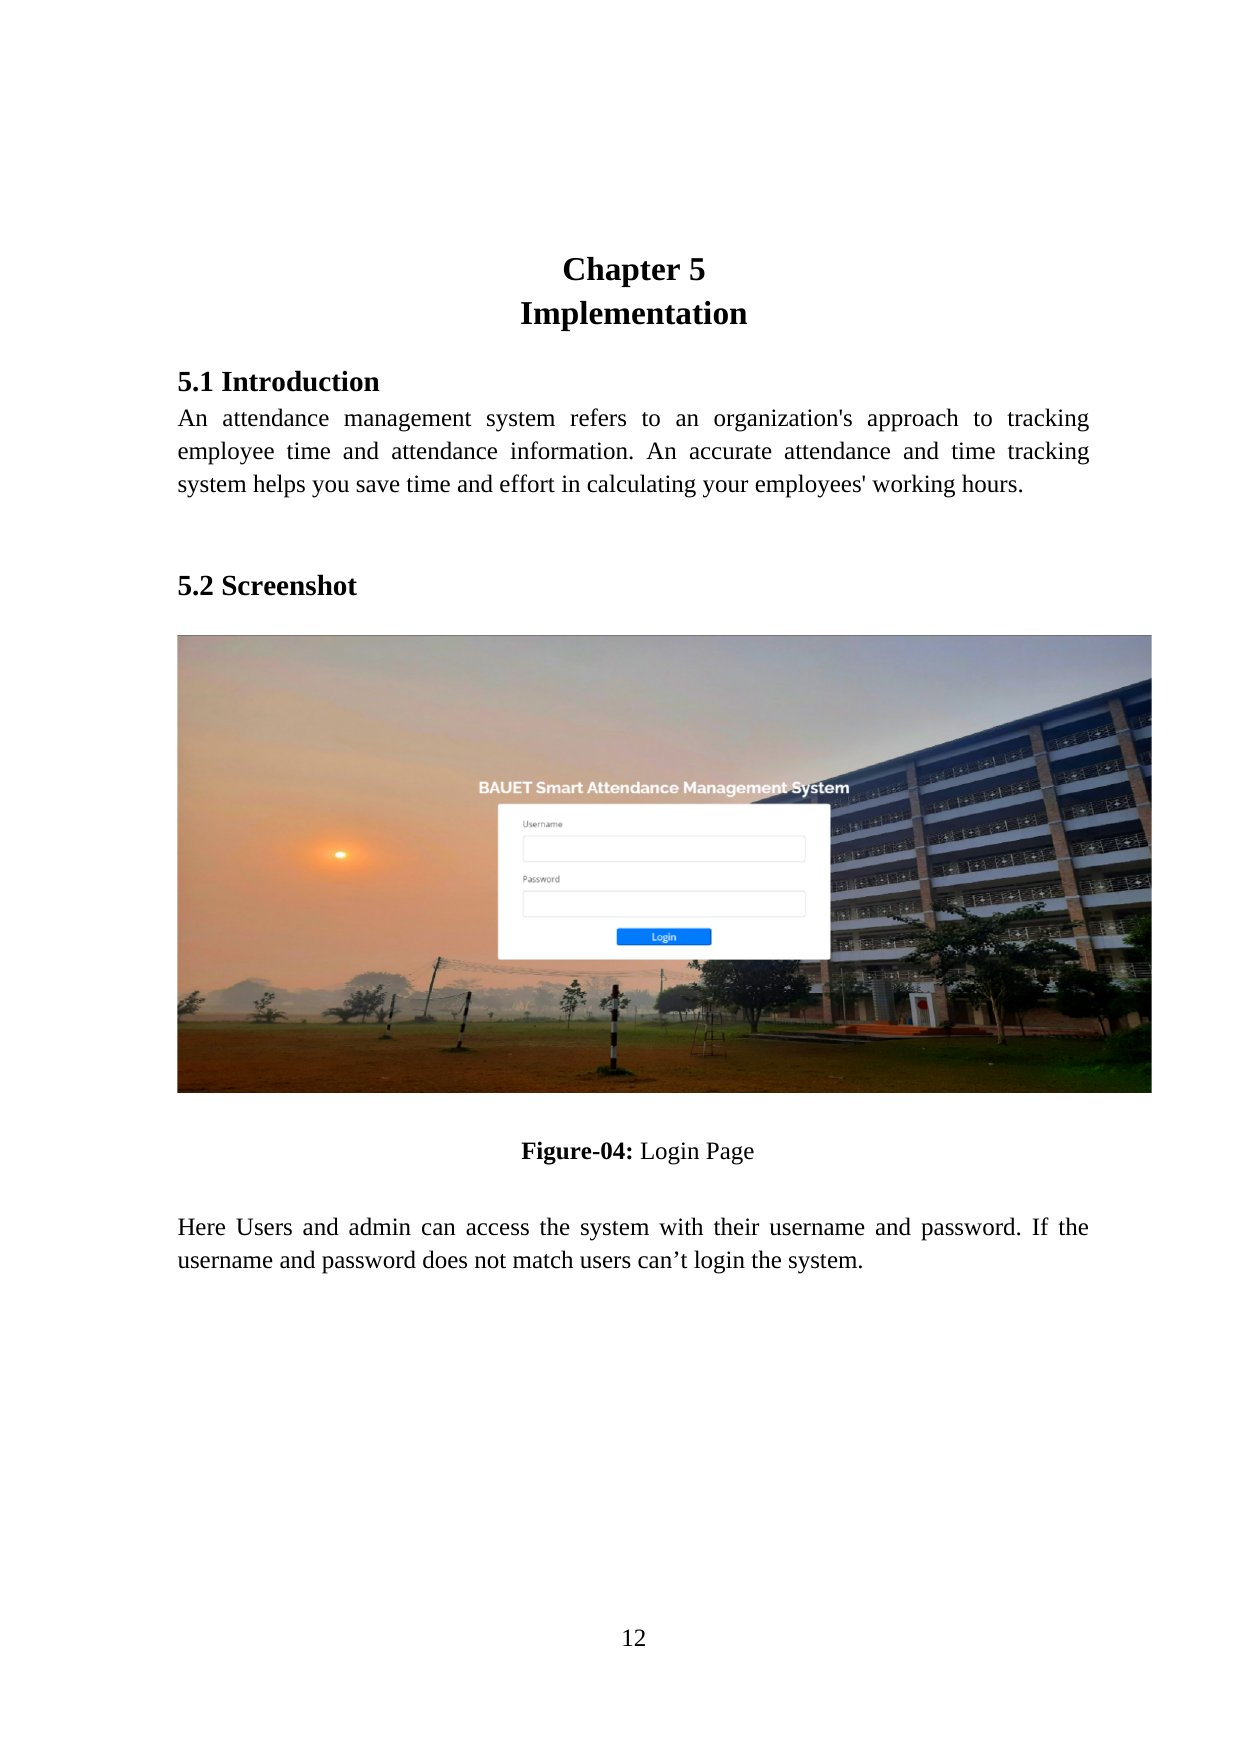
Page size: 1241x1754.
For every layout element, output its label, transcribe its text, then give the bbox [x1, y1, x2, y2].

text Here Users and admin can access the system with their username and password. If the username and password does not match users can’t login the system. [177, 1212, 1090, 1274]
text Figure-04: Login Page [177, 1136, 1090, 1164]
picture [177, 635, 1152, 1093]
text An attendance management system refers to an organization's approach to tracking employee time and attendance information. An accurate attendance and time tracking system helps you save time and effort in calculating your employees' working hours. [177, 403, 1090, 498]
text Chapter 5 [177, 249, 1090, 287]
text 5.1 Introduction [177, 364, 1090, 398]
text 5.2 Screenshot [177, 568, 1090, 602]
text Implementation [177, 293, 1090, 331]
